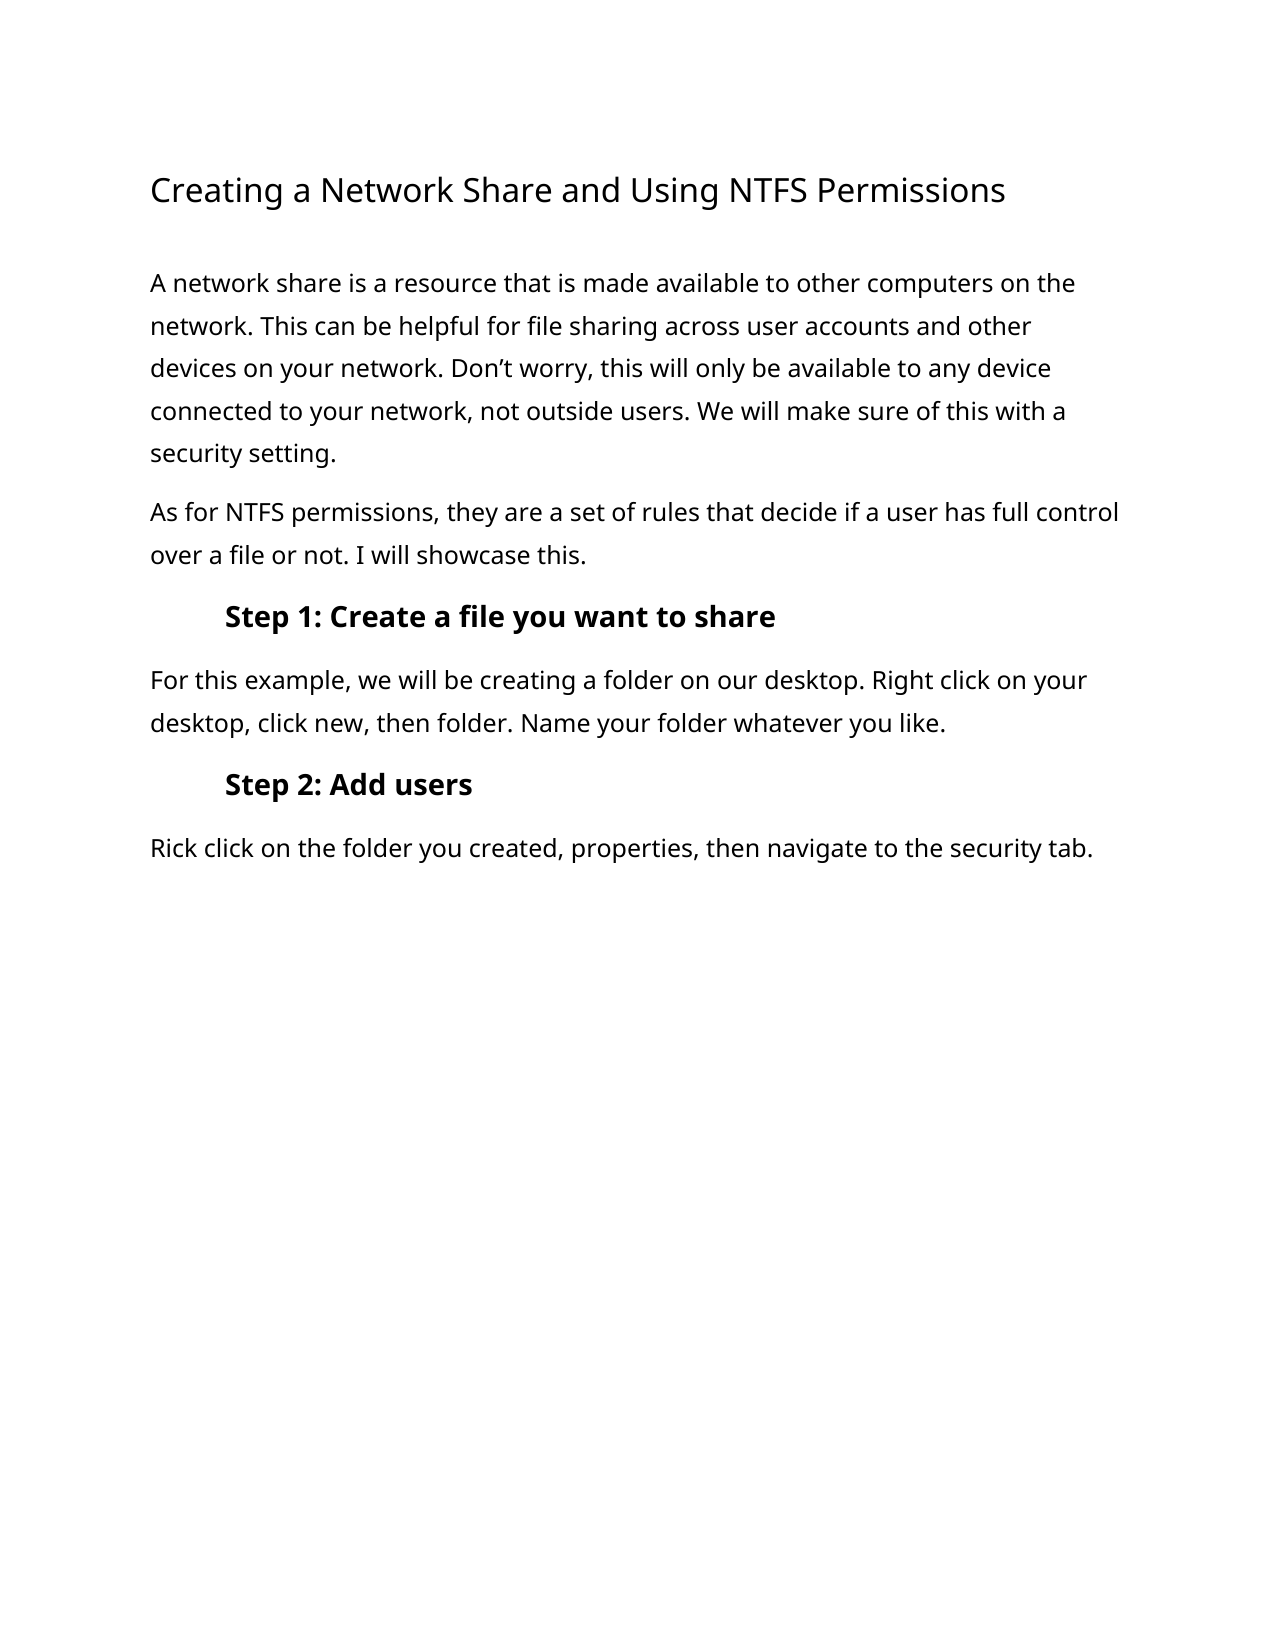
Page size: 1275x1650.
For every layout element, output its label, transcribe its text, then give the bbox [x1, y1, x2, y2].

text Step 2: Add users [150, 765, 1125, 804]
text As for NTFS permissions, they are a set of rules that decide if a user has full control over a file or not. I will showcase this. [150, 495, 1125, 572]
text Step 1: Create a file you want to share [150, 597, 1125, 636]
text Rick click on the folder you created, properties, then navigate to the security tab. [150, 831, 1125, 865]
text A network share is a resource that is made available to other computers on the network. This can be helpful for file sharing across user accounts and other devices on your network. Don’t worry, this will only be available to any device connected to your network, not outside users. We will make sure of this with a security setting. [150, 266, 1125, 470]
text For this example, we will be creating a folder on our desktop. Right click on your desktop, click new, then folder. Name your folder whatever you like. [150, 663, 1125, 739]
subtitle Creating a Network Share and Using NTFS Permissions [150, 167, 1125, 212]
